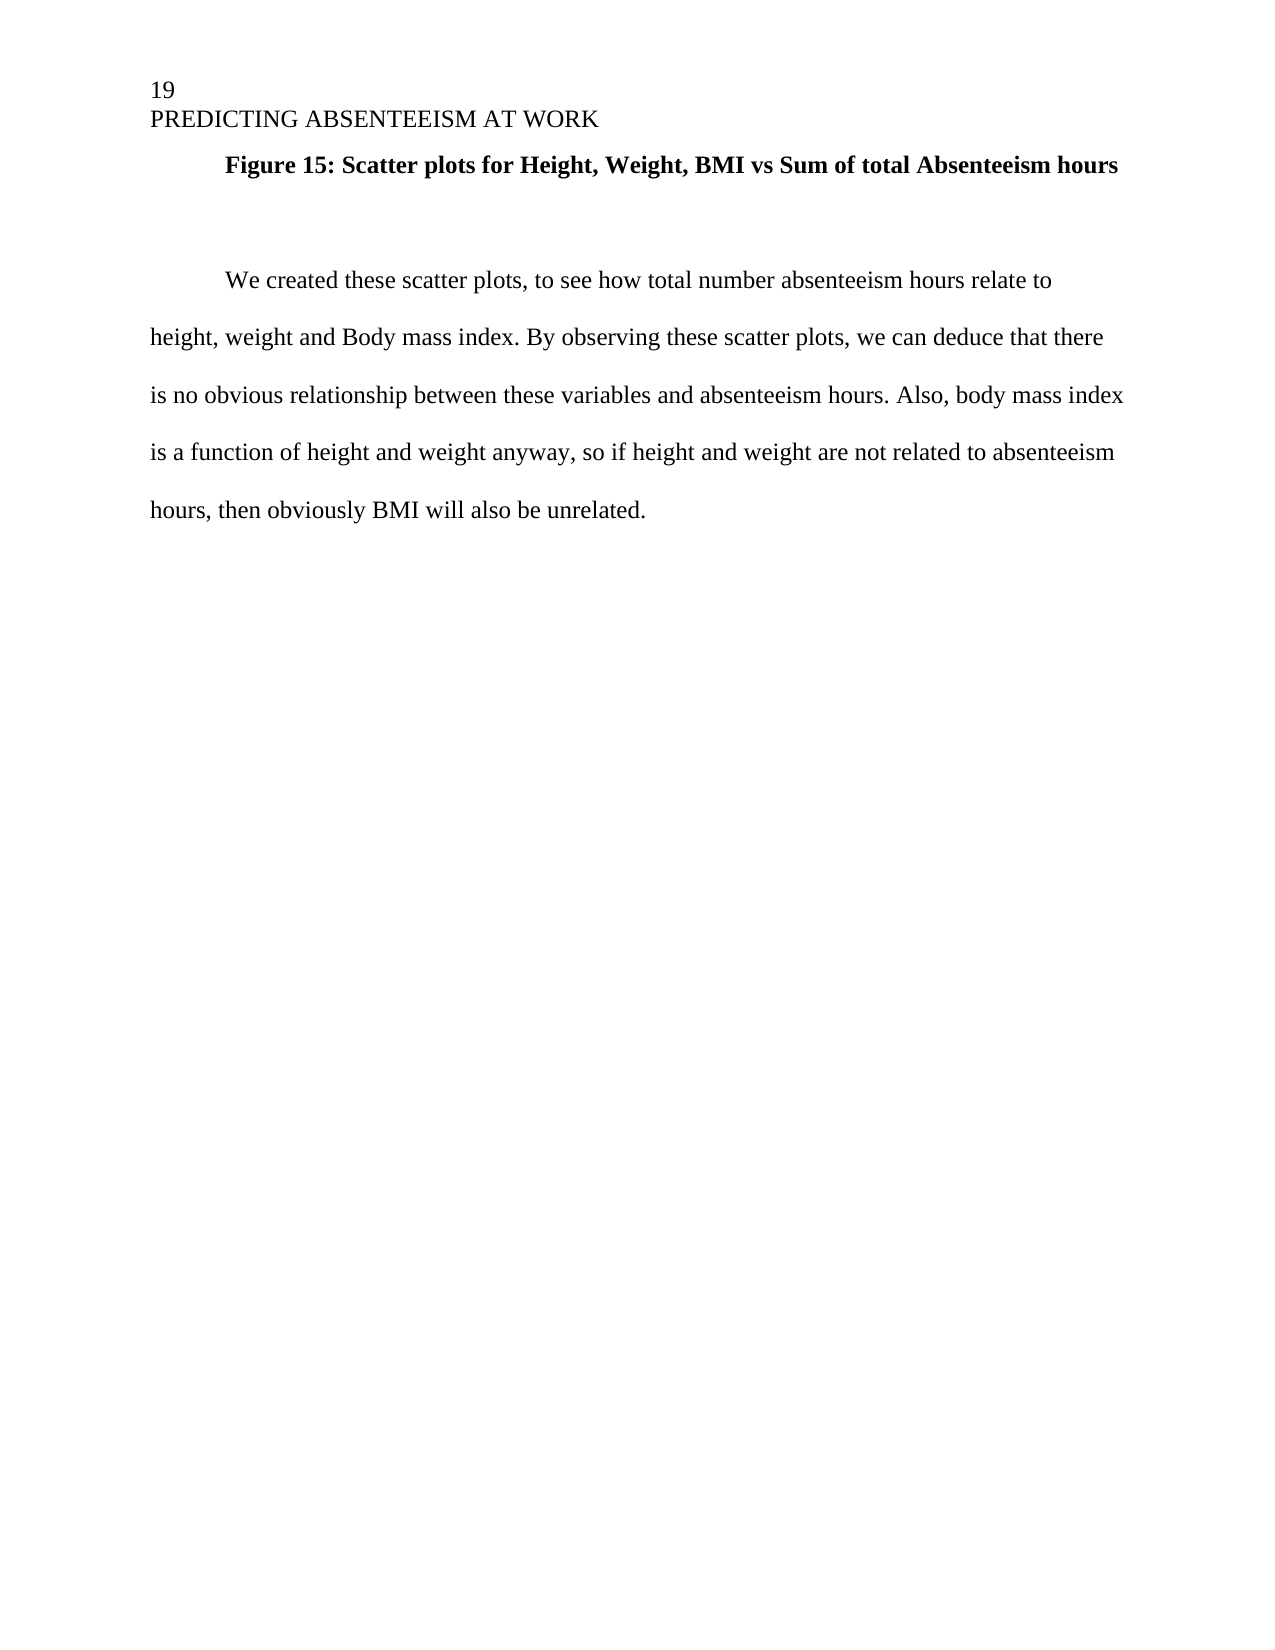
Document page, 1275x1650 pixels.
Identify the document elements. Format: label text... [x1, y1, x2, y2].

text Figure 15: Scatter plots for Height, Weight, BMI vs Sum of total Absenteeism hours [150, 150, 1125, 179]
text We created these scatter plots, to see how total number absenteeism hours relate to height, weight and Body mass index. By observing these scatter plots, we can deduce that there is no obvious relationship between these variables and absenteeism hours. Also, body mass index is a function of height and weight anyway, so if height and weight are not related to absenteeism hours, then obviously BMI will also be unrelated. [150, 265, 1125, 524]
